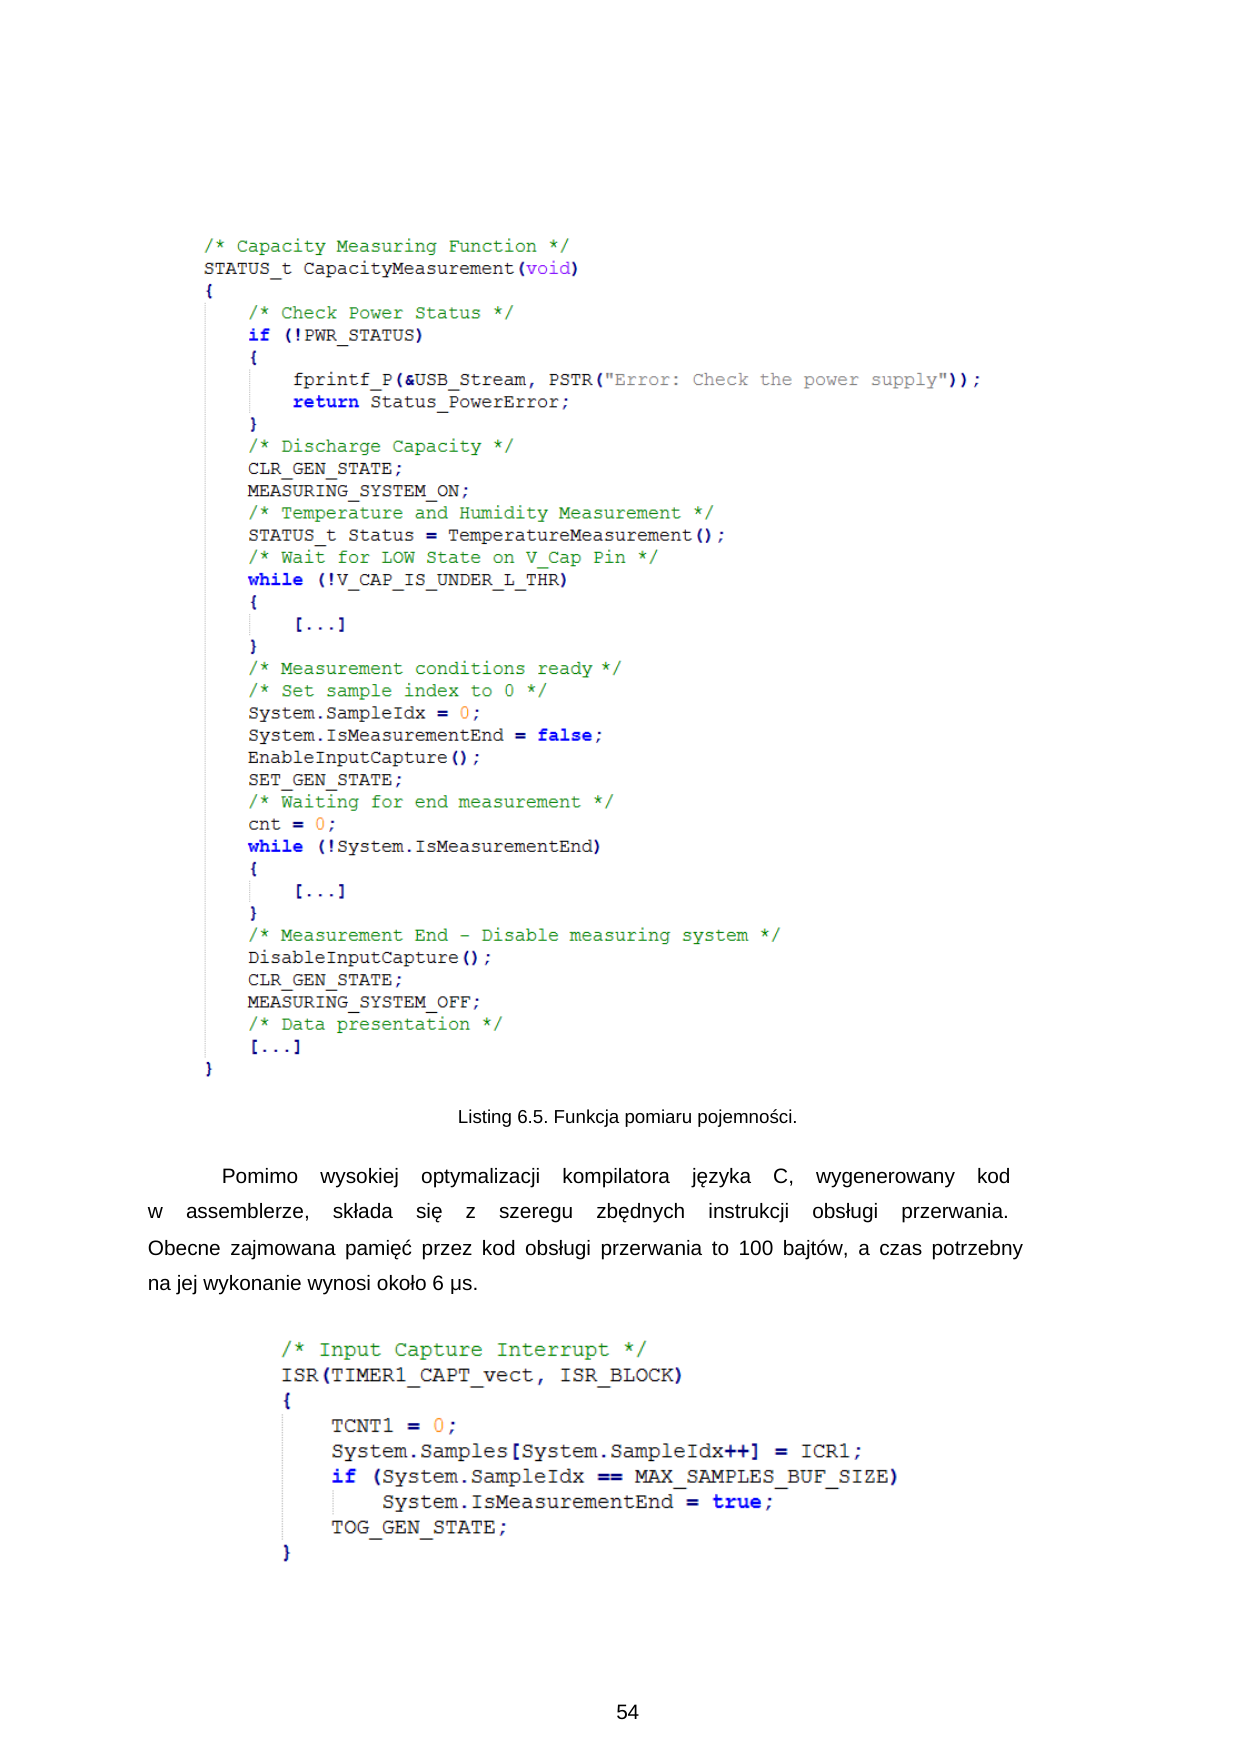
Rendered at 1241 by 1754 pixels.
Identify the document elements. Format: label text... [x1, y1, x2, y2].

picture [273, 1332, 908, 1569]
text Pomimo wysokiej optymalizacji kompilatora języka C, wygenerowany kod w assemblerze, składa się z szeregu zbędnych instrukcji obsługi przerwania. Obecne zajmowana pamięć przez kod obsługi przerwania to 100 bajtów, a czas potrzebny na jej wykonanie wynosi około 6 μs. [148, 1163, 1033, 1295]
picture [198, 234, 984, 1082]
